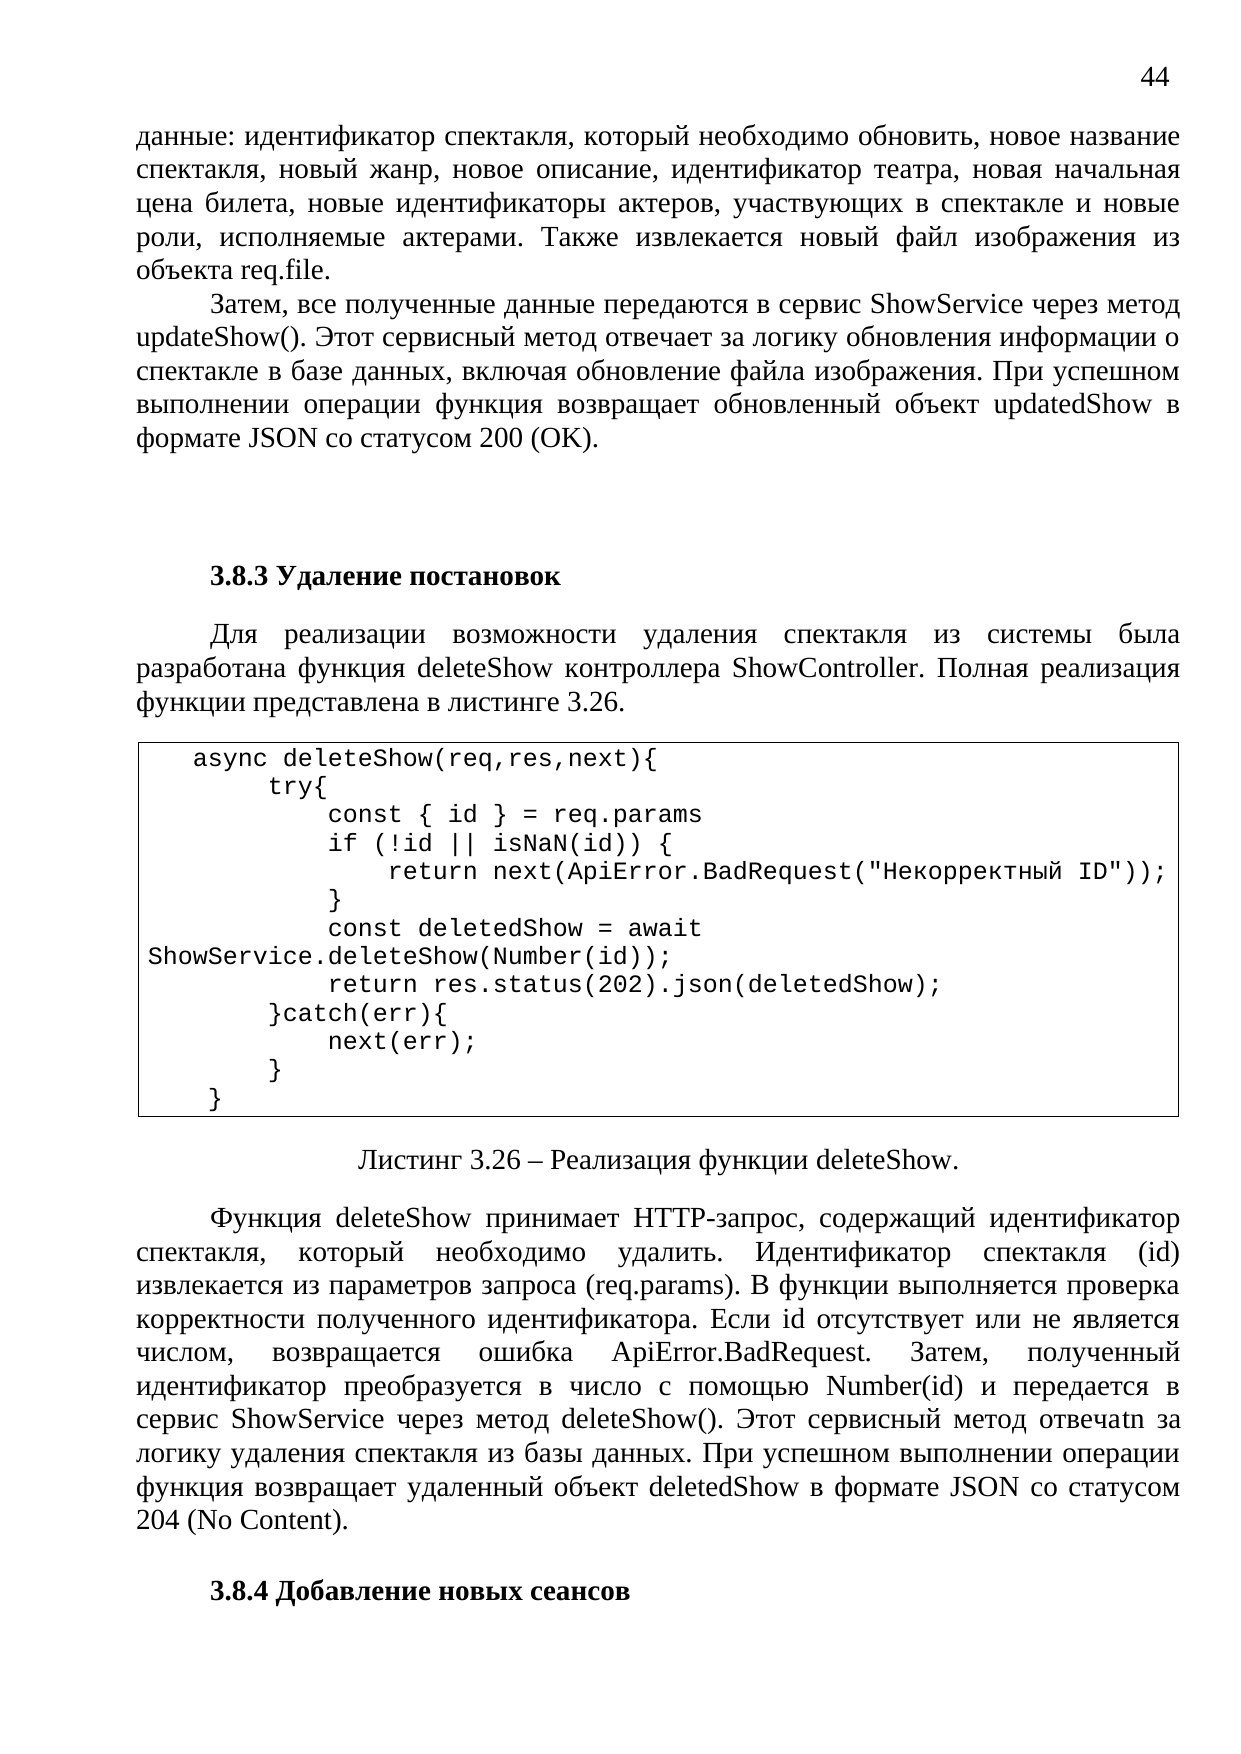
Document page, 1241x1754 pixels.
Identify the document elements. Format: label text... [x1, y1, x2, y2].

text Для реализации возможности удаления спектакля из системы была разработана функция deleteShow контроллера ShowController. Полная реализация функции представлена в листинге 3.26. [136, 617, 1181, 717]
text Затем, все полученные данные передаются в сервис ShowService через метод updateShow(). Этот сервисный метод отвечает за логику обновления информации о спектакле в базе данных, включая обновление файла изображения. При успешном выполнении операции функция возвращает обновленный объект updatedShow в формате JSON со статусом 200 (OK). [136, 286, 1181, 453]
text const { id } = req.params [139, 799, 1178, 827]
text async deleteShow(req,res,next){ [139, 743, 1178, 771]
text next(err); [139, 1026, 1178, 1054]
text 3.8.4 Добавление новых сеансов [136, 1573, 1181, 1607]
text const deletedShow = await ShowService.deleteShow(Number(id)); [139, 912, 1178, 969]
text 3.8.3 Удаление постановок [136, 558, 1181, 592]
text return next(ApiError.BadRequest("Некорректный ID")); [139, 856, 1178, 884]
text Функция deleteShow принимает HTTP-запрос, содержащий идентификатор спектакля, который необходимо удалить. Идентификатор спектакля (id) извлекается из параметров запроса (req.params). В функции выполняется проверка корректности полученного идентификатора. Если id отсутствует или не является числом, возвращается ошибка ApiError.BadRequest. Затем, полученный идентификатор преобразуется в число с помощью Number(id) и передается в сервис ShowService через метод deleteShow(). Этот сервисный метод отвечаtn за логику удаления спектакля из базы данных. При успешном выполнении операции функция возвращает удаленный объект deletedShow в формате JSON со статусом 204 (No Content). [136, 1200, 1181, 1536]
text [136, 118, 1181, 286]
text return res.status(202).json(deletedShow); [139, 969, 1178, 997]
text if (!id || isNaN(id)) { [139, 827, 1178, 856]
text } [139, 884, 1178, 912]
text } [139, 1082, 1178, 1116]
text }catch(err){ [139, 997, 1178, 1026]
text Листинг 3.26 – Реализация функции deleteShow. [136, 1142, 1181, 1175]
text } [139, 1054, 1178, 1082]
text try{ [139, 771, 1178, 799]
